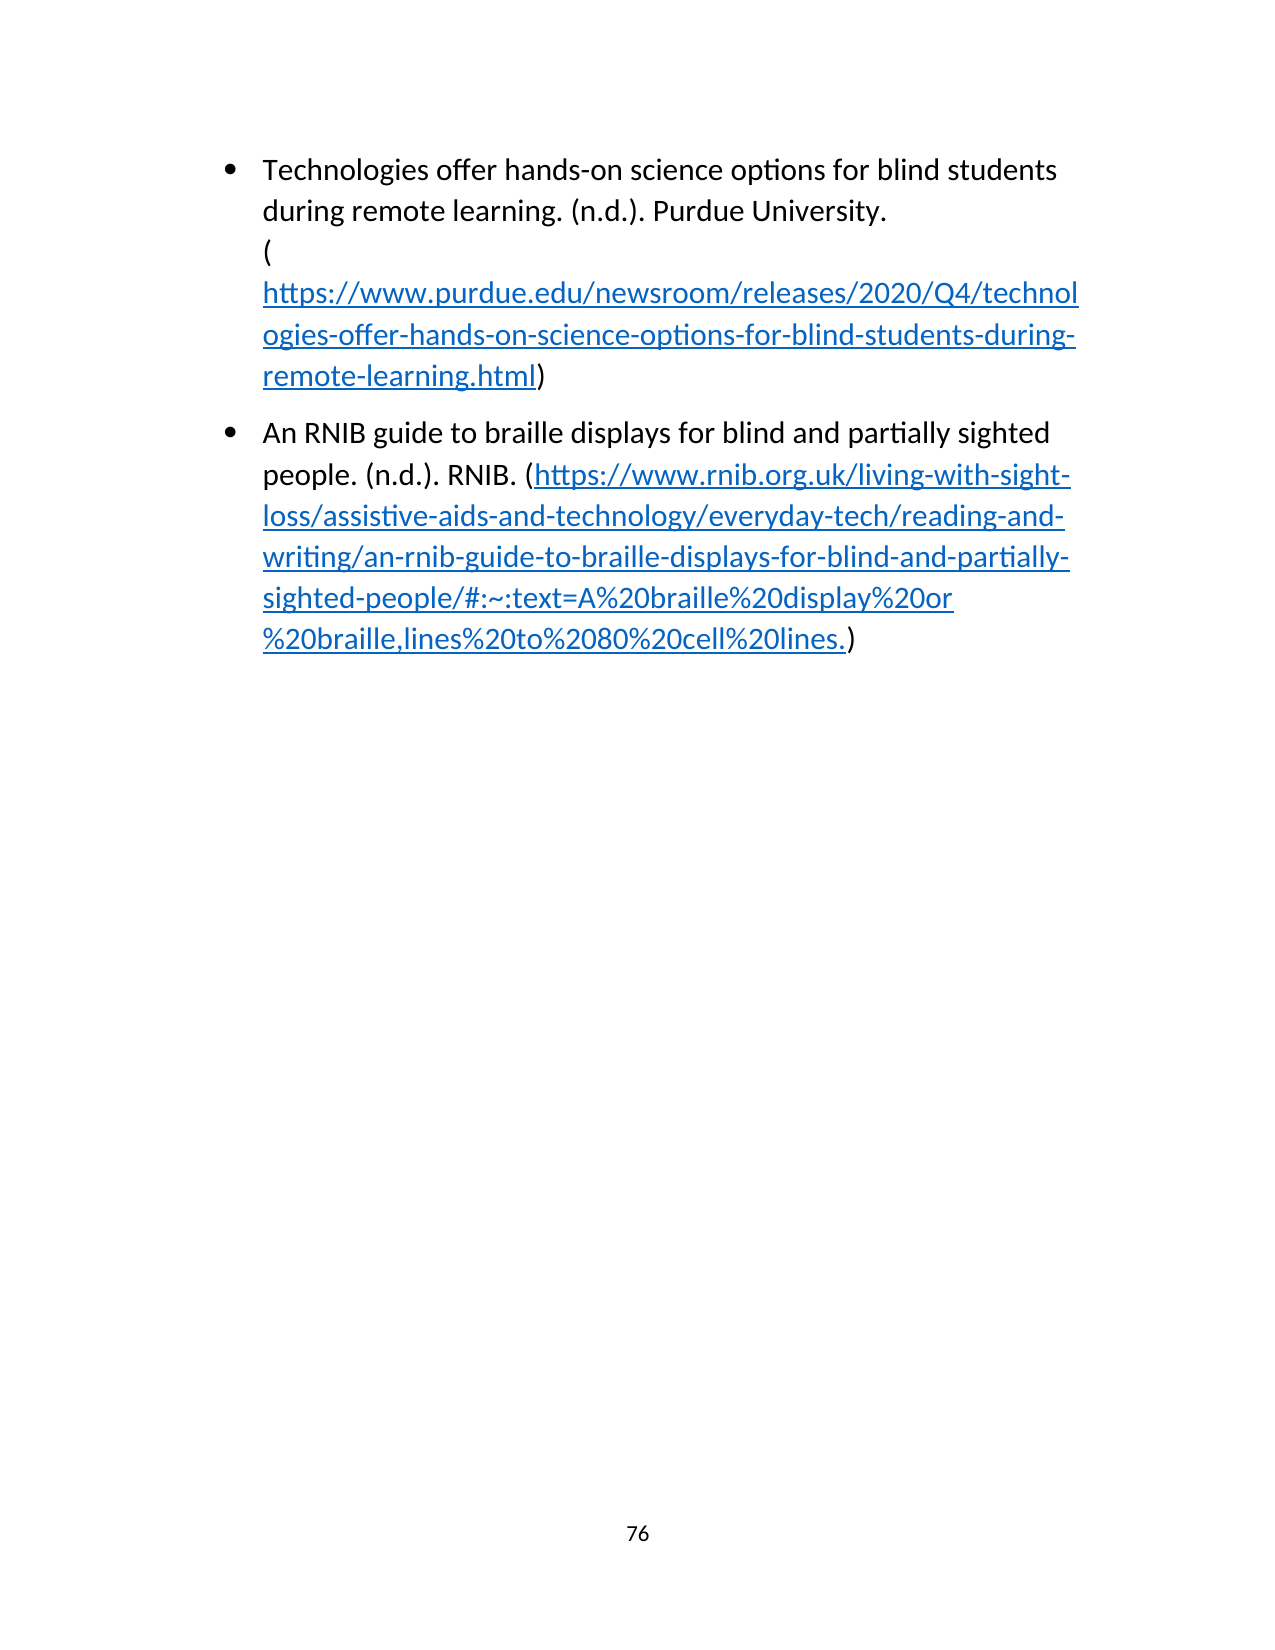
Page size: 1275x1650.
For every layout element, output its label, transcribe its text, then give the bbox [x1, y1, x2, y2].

list An RNIB guide to braille displays for blind and partially sighted people. (n.d.). RNIB. (https://www.rnib.org.uk/living-with-sight-loss/assistive-aids-and-technology/everyday-tech/reading-and-writing/an-rnib-guide-to-braille-displays-for-blind-and-partially-sighted-people/#:~:text=A%20braille%20display%20or%20braille,lines%20to%2080%20cell%20lines.) [225, 413, 1087, 657]
list Technologies offer hands-on science options for blind students during remote learning. (n.d.). Purdue University. (https://www.purdue.edu/newsroom/releases/2020/Q4/technologies-offer-hands-on-science-options-for-blind-students-during-remote-learning.html) [225, 150, 1087, 394]
